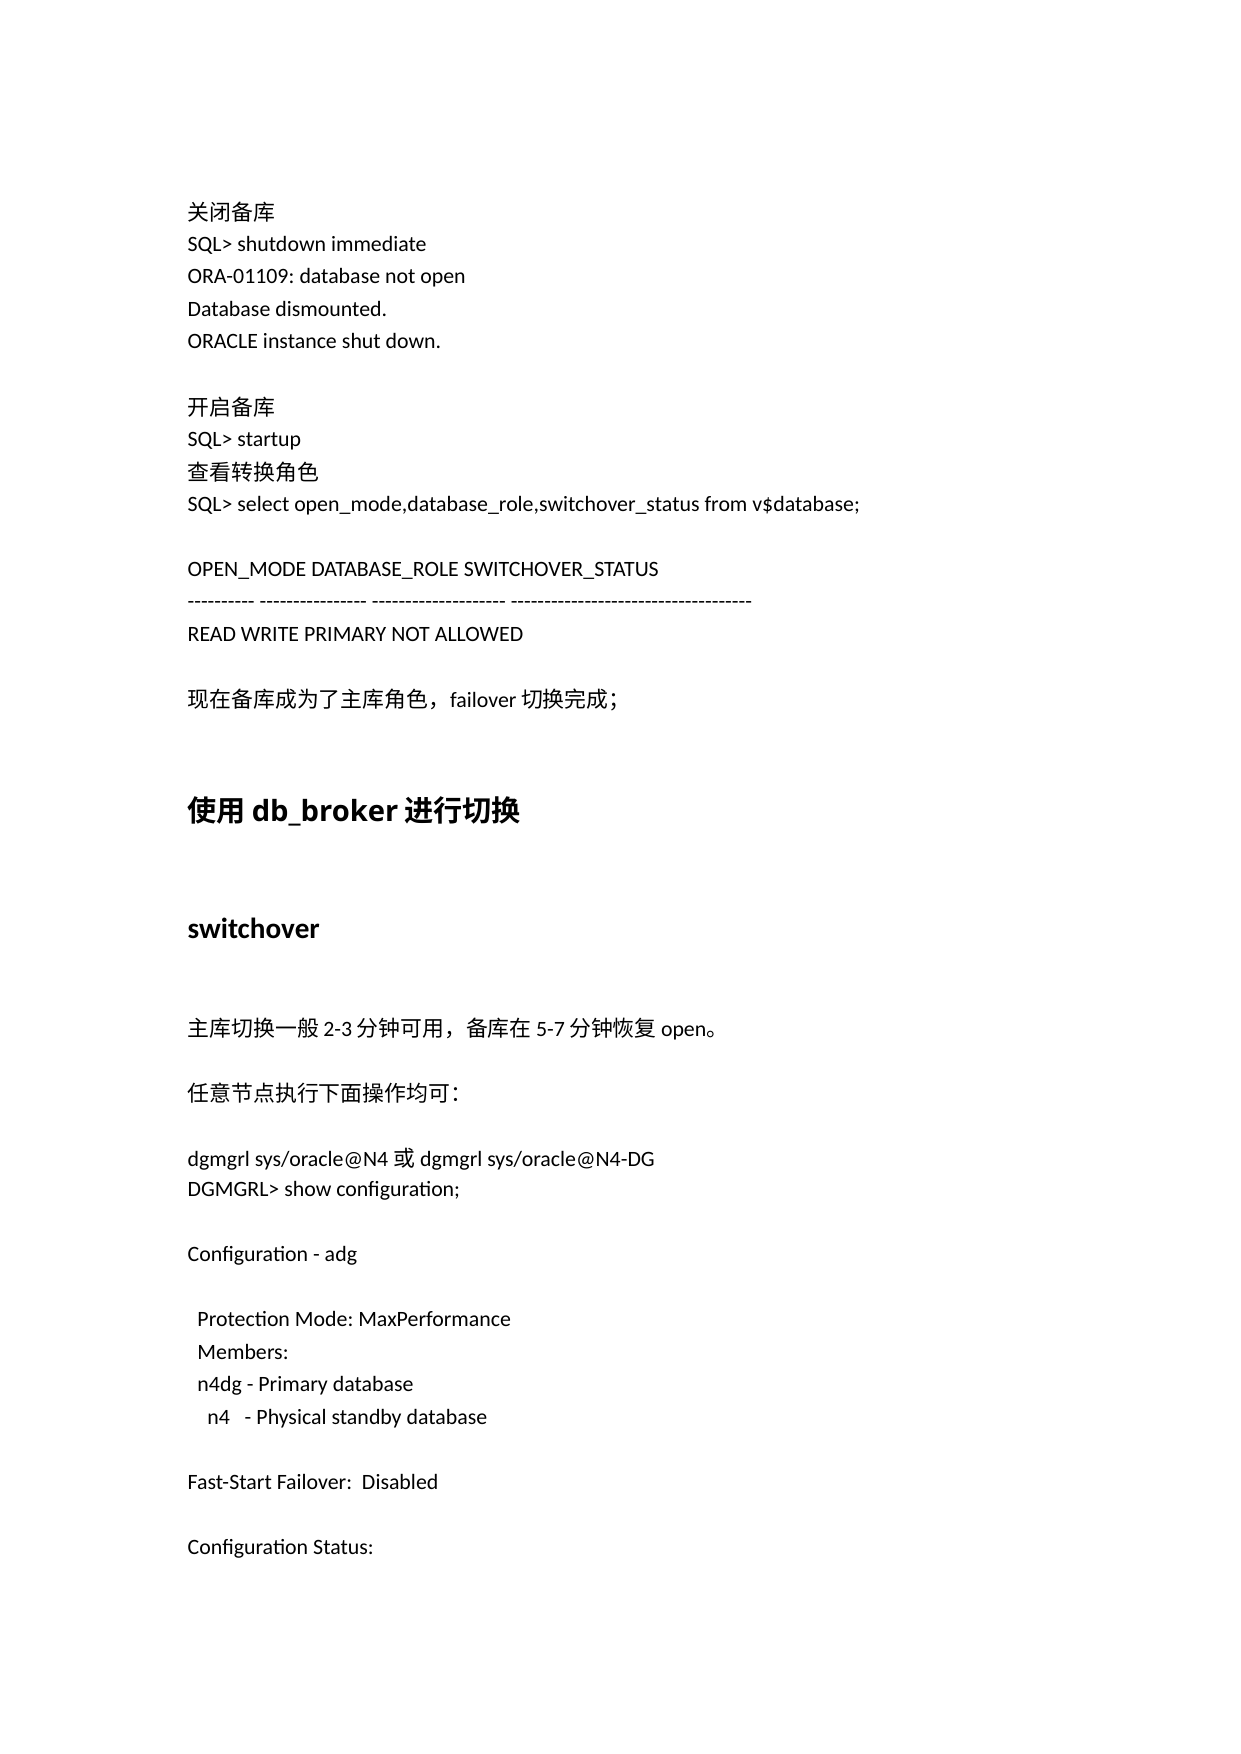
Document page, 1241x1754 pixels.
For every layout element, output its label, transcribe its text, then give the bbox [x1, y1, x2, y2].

text SQL> shutdown immediate [187, 227, 1053, 259]
text 开启备库 [187, 389, 1053, 422]
text 任意节点执行下面操作均可： [187, 1075, 1053, 1108]
text Configuration Status: [187, 1530, 1053, 1563]
text ORA-01109: database not open [187, 259, 1053, 292]
subtitle 使用db_broker进行切换 [187, 776, 1053, 841]
text Fast-Start Failover: Disabled [187, 1465, 1053, 1498]
text 主库切换一般2-3分钟可用，备库在5-7分钟恢复open。 [187, 1010, 1053, 1043]
text dgmgrl sys/oracle@N4 或 dgmgrl sys/oracle@N4-DG [187, 1140, 1053, 1173]
text ORACLE instance shut down. [187, 324, 1053, 357]
text READ WRITE PRIMARY NOT ALLOWED [187, 617, 1053, 649]
text SQL> startup [187, 422, 1053, 454]
text Members: [187, 1335, 1053, 1368]
subtitle switchover [187, 895, 1053, 960]
text 查看转换角色 [187, 454, 1053, 487]
text n4dg - Primary database [187, 1368, 1053, 1400]
text OPEN_MODE DATABASE_ROLE SWITCHOVER_STATUS [187, 552, 1053, 584]
text n4 - Physical standby database [187, 1400, 1053, 1433]
text Database dismounted. [187, 292, 1053, 324]
text 现在备库成为了主库角色，failover切换完成； [187, 682, 1053, 714]
text DGMGRL> show configuration; [187, 1173, 1053, 1205]
text Configuration - adg [187, 1238, 1053, 1270]
text 关闭备库 [187, 194, 1053, 227]
text ---------- ---------------- -------------------- ------------------------------------ [187, 584, 1053, 617]
text Protection Mode: MaxPerformance [187, 1303, 1053, 1335]
text SQL> select open_mode,database_role,switchover_status from v$database; [187, 487, 1053, 519]
